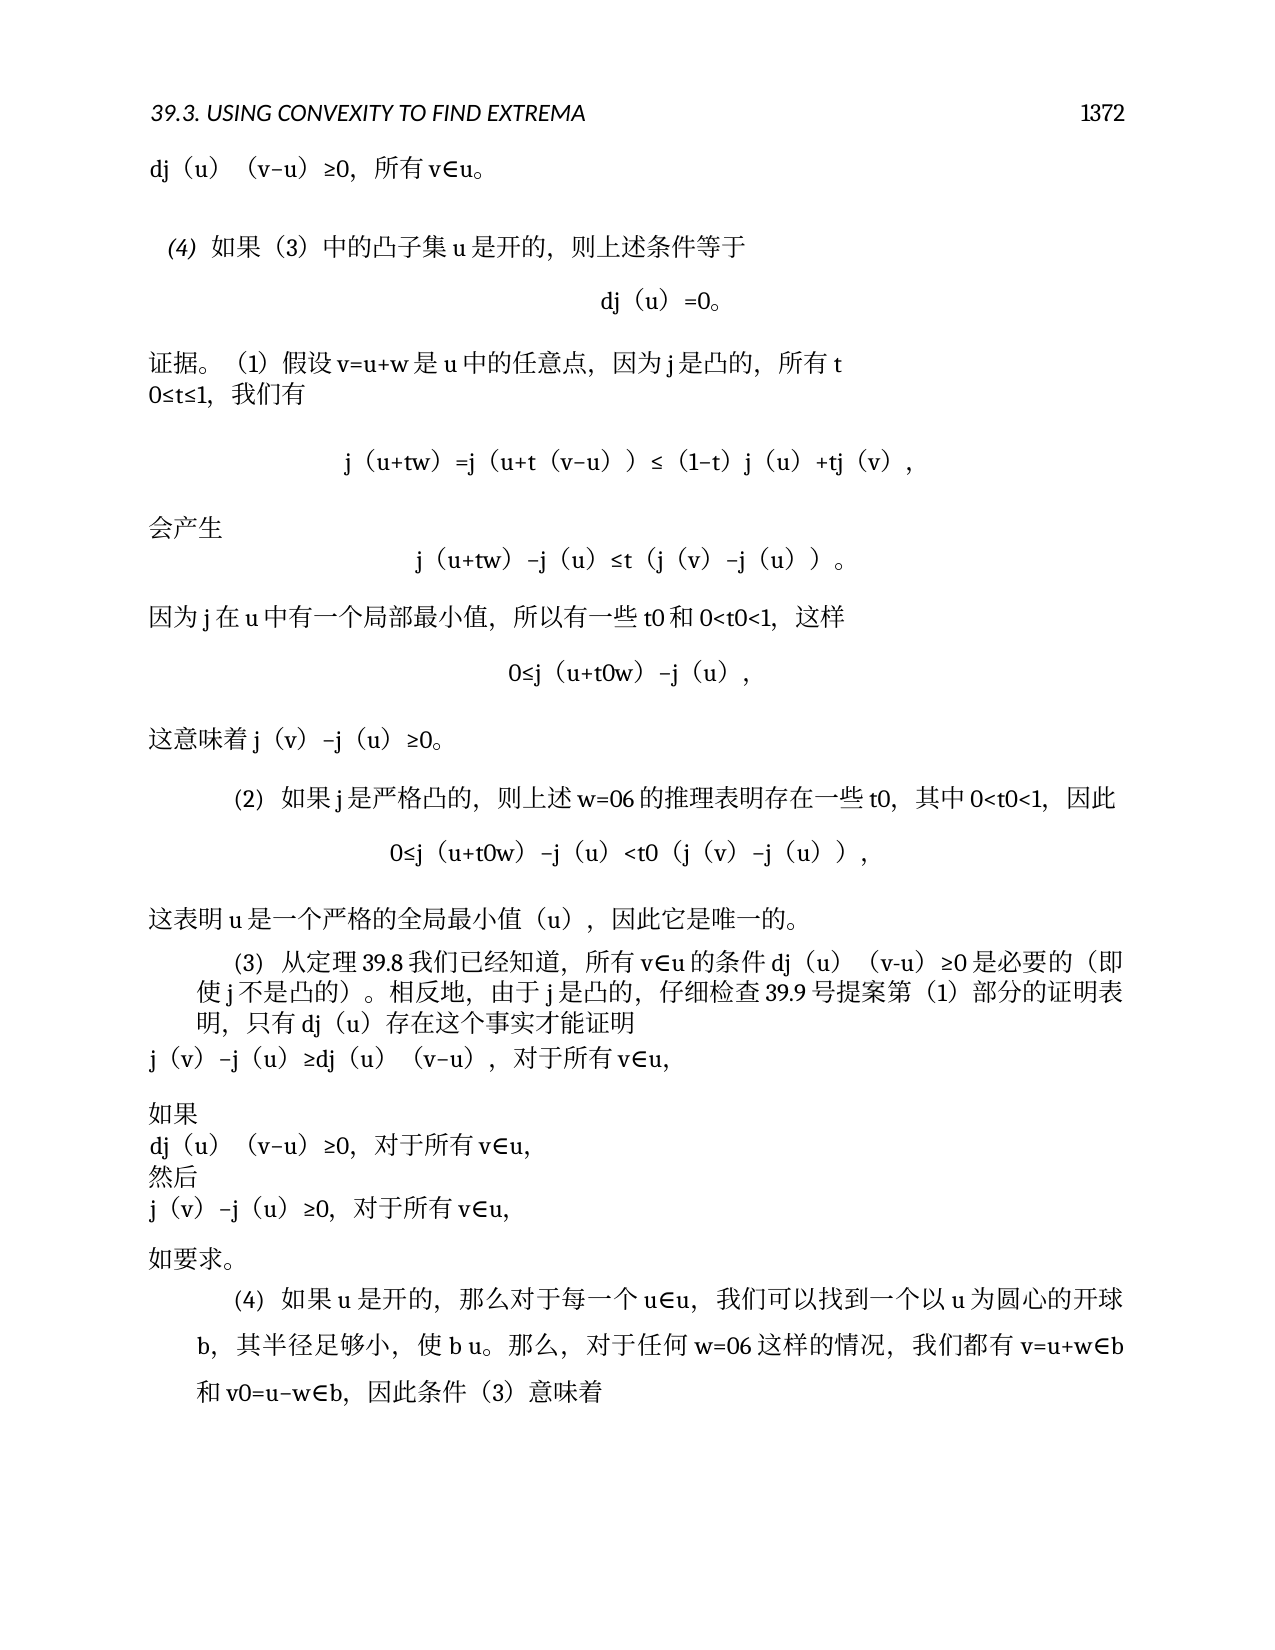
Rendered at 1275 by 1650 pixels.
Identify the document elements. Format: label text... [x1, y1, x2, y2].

text 0≤t≤1，我们有 [148, 381, 1124, 410]
list 如果j是严格凸的，则上述w=06的推理表明存在一些t0，其中0<t0<1，因此 [197, 784, 1124, 813]
text 因为j在u中有一个局部最小值，所以有一些t0和0<t0<1，这样 [148, 604, 1124, 633]
text 证据。（1）假设v=u+w是u中的任意点，因为j是凸的，所有t [148, 350, 1124, 379]
text dj（u）（v−u）≥0，所有v∈u。 [150, 155, 1125, 184]
text 如要求。 [148, 1246, 1124, 1275]
text j（u+tw）−j（u）≤t（j（v）−j（u））。 [274, 546, 1001, 574]
text j（v）−j（u）≥dj（u）（v−u），对于所有v∈u， [150, 1045, 1125, 1074]
text 0≤j（u+t0w）−j（u）， [274, 659, 1001, 688]
text 如果 [148, 1101, 1124, 1129]
list 如果u是开的，那么对于每一个u∈u，我们可以找到一个以u为圆心的开球b，其半径足够小，使b u。那么，对于任何w=06这样的情况，我们都有v=u+w∈b和v0=u−w∈b，因此条件（3）意味着 [197, 1286, 1124, 1407]
text 会产生 [148, 514, 1124, 543]
text dj（u）（v−u）≥0，对于所有v∈u， [150, 1132, 1125, 1161]
text dj（u）=0。 [257, 287, 1079, 316]
text 这意味着j（v）−j（u）≥0。 [148, 726, 1124, 755]
text 0≤j（u+t0w）−j（u）<t0（j（v）−j（u））， [274, 838, 1001, 867]
list 如果（3）中的凸子集u是开的，则上述条件等于 [166, 234, 1125, 263]
list 从定理39.8我们已经知道，所有v∈u的条件dj（u）（v-u）≥0是必要的（即使j不是凸的）。相反地，由于j是凸的，仔细检查39.9号提案第（1）部分的证明表明，只有dj（u）存在这个事实才能证明 [197, 949, 1124, 1039]
text 然后 [148, 1164, 1124, 1193]
text 这表明u是一个严格的全局最小值（u），因此它是唯一的。 [148, 906, 1124, 935]
text j（v）−j（u）≥0，对于所有v∈u， [150, 1195, 1125, 1224]
text j（u+tw）=j（u+t（v−u））≤（1−t）j（u）+tj（v）， [257, 448, 1018, 476]
